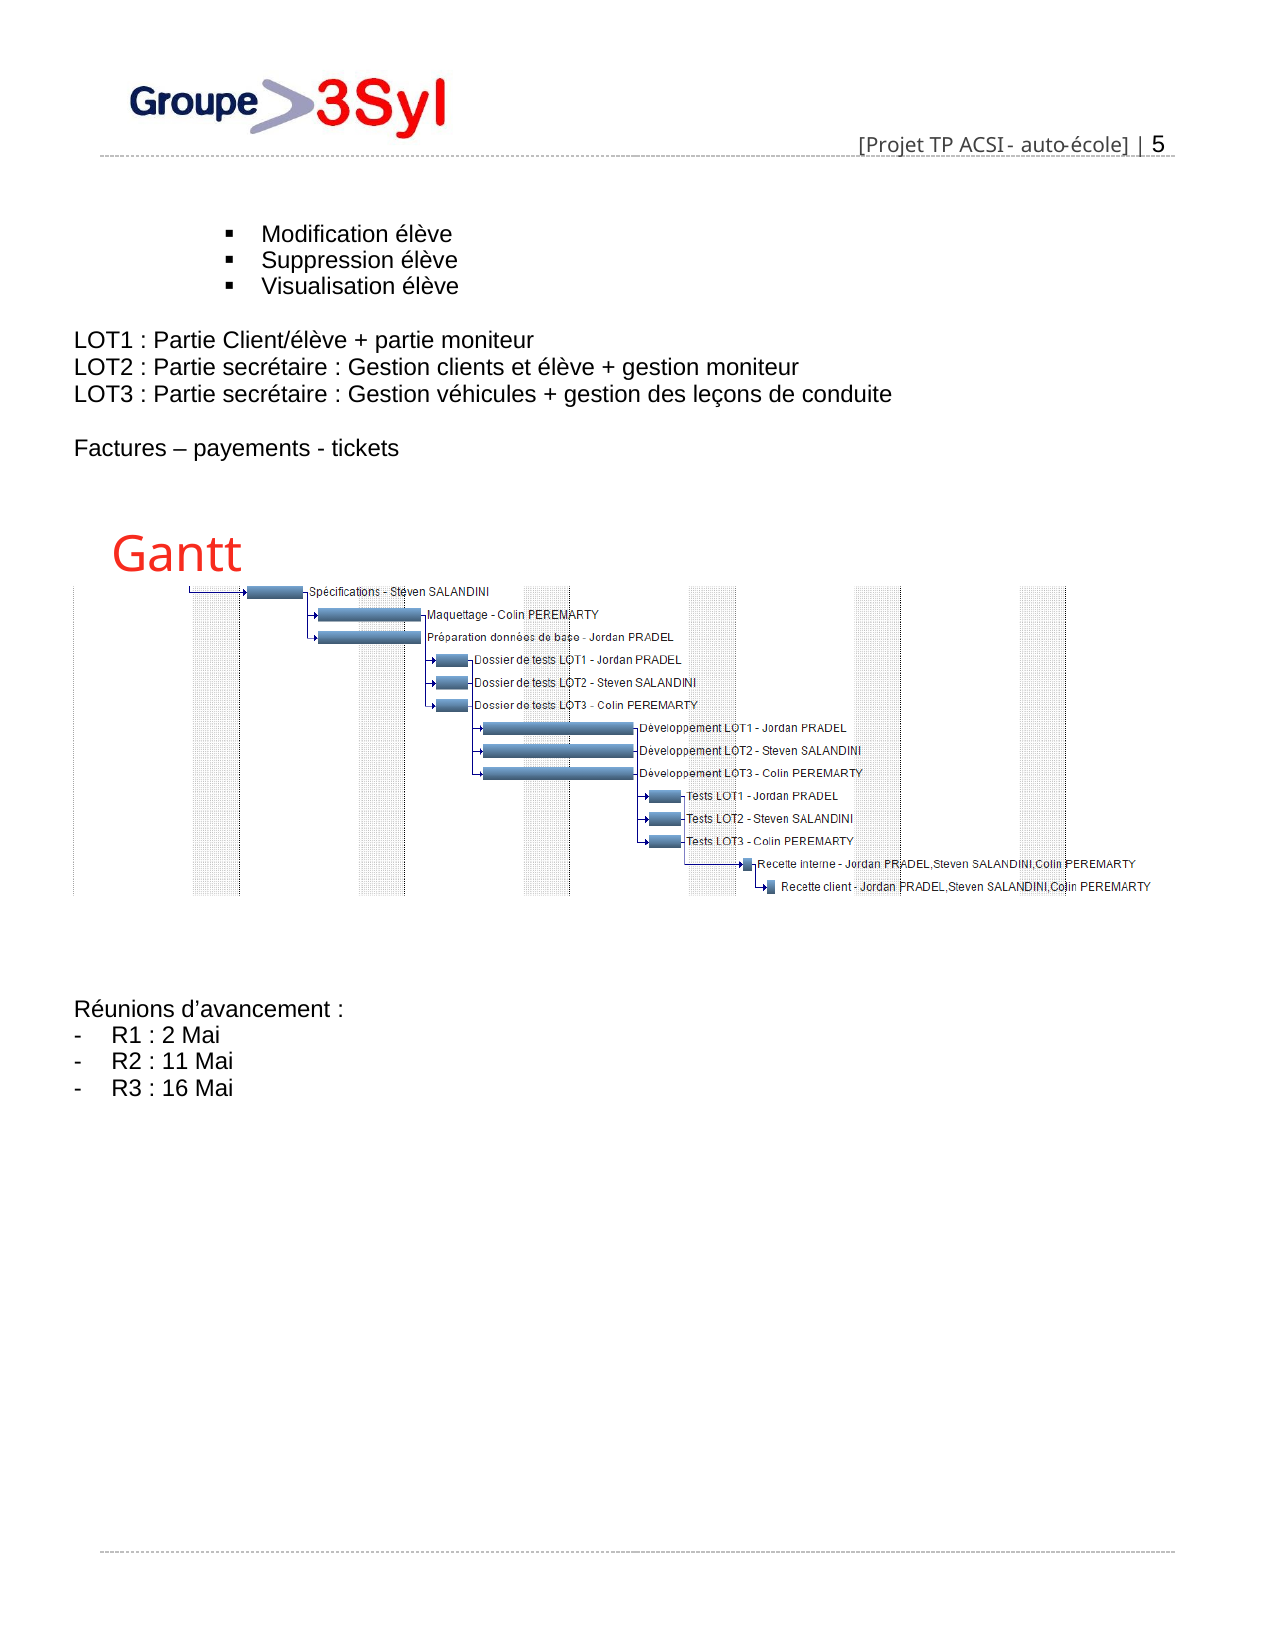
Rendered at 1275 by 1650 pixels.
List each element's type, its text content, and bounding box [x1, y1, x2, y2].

picture [116, 59, 453, 147]
subtitle Gantt [111, 518, 1164, 587]
text Factures – payements - tickets [73, 436, 1163, 462]
list Suppression élève [223, 247, 1163, 273]
text LOT1 : Partie Client/élève + partie moniteur [73, 328, 1163, 354]
text LOT2 : Partie secrétaire : Gestion clients et élève + gestion moniteur [73, 355, 1163, 381]
text Réunions d’avancement : [73, 996, 1163, 1022]
list R1 : 2 Mai [73, 1023, 1163, 1049]
picture [73, 586, 1161, 896]
list Modification élève [223, 221, 1163, 247]
list Visualisation élève [223, 273, 1163, 300]
text LOT3 : Partie secrétaire : Gestion véhicules + gestion des leçons de conduite [73, 381, 1163, 407]
list R2 : 11 Mai [73, 1049, 1163, 1075]
list R3 : 16 Mai [73, 1075, 1163, 1101]
